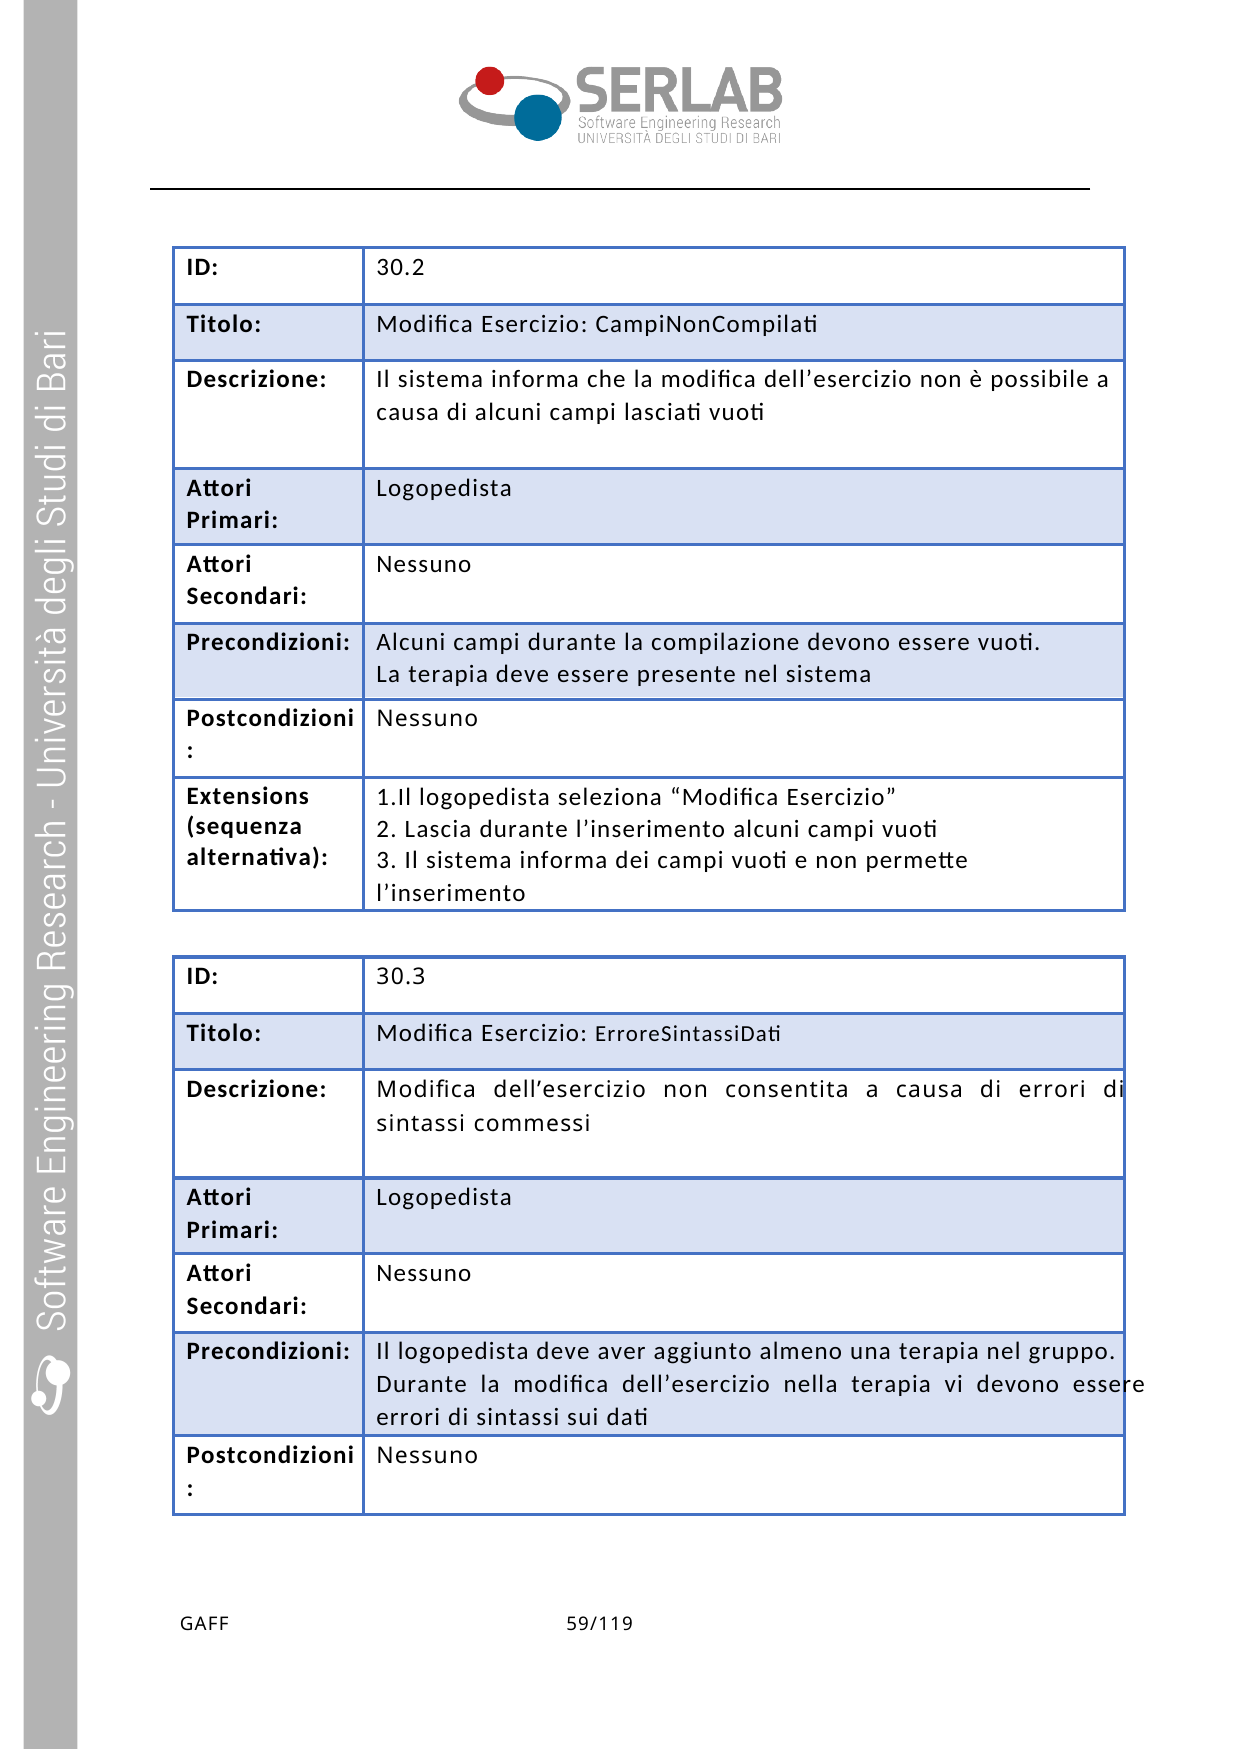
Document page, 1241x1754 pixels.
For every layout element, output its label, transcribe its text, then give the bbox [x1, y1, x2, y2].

table_cell Modifica Esercizio: CampiNonCompilati [365, 306, 1123, 359]
table_cell Logopedista [365, 470, 1123, 543]
table_header ID: [175, 249, 362, 303]
table_cell Alcuni campi durante la compilazione devono essere vuoti. La terapia deve essere presente nel sistema [365, 625, 1123, 697]
table_cell Il sistema informa che la modifica dell’esercizio non è possibile a causa di alcuni campi lasciati vuoti [365, 362, 1123, 467]
table_cell Attori Secondari: [175, 546, 362, 622]
table_cell Extensions (sequenza alternativa): [175, 779, 362, 908]
table_cell Nessuno [365, 701, 1123, 776]
picture [455, 65, 785, 145]
table_cell 1.Il logopedista seleziona “Modifica Esercizio” 2. Lascia durante l’inserimento alcuni campi vuoti 3. Il sistema informa dei campi vuoti e non permette l’inserimento [365, 779, 1123, 908]
table_cell Nessuno [365, 1437, 1123, 1512]
table_cell Attori Secondari: [175, 1255, 362, 1331]
table_cell Precondizioni: [175, 1334, 362, 1434]
table_cell Modifica dell’esercizio non consentita a causa di errori di sintassi commessi [365, 1071, 1123, 1176]
table_cell Descrizione: [175, 1071, 362, 1176]
table_header 30.3 [365, 959, 1123, 1012]
table_cell Attori Primari: [175, 1180, 362, 1252]
table_cell Il logopedista deve aver aggiunto almeno una terapia nel gruppo. Durante la modifica dell’esercizio nella terapia vi devono essere errori di sintassi sui dati [365, 1334, 1123, 1434]
table_cell Titolo: [175, 306, 362, 359]
table_cell Titolo: [175, 1015, 362, 1068]
table_cell Nessuno [365, 1255, 1123, 1331]
table_cell Precondizioni: [175, 625, 362, 697]
table_cell Postcondizioni: [175, 1437, 362, 1512]
table_cell Logopedista [365, 1180, 1123, 1252]
table_cell Descrizione: [175, 362, 362, 467]
table_cell Attori Primari: [175, 470, 362, 543]
table_cell Postcondizioni: [175, 701, 362, 776]
picture [23, 0, 78, 1749]
table_cell Modifica Esercizio: ErroreSintassiDati [365, 1015, 1123, 1068]
table_header 30.2 [365, 249, 1123, 303]
table_cell Nessuno [365, 546, 1123, 622]
table_header ID: [175, 959, 362, 1012]
